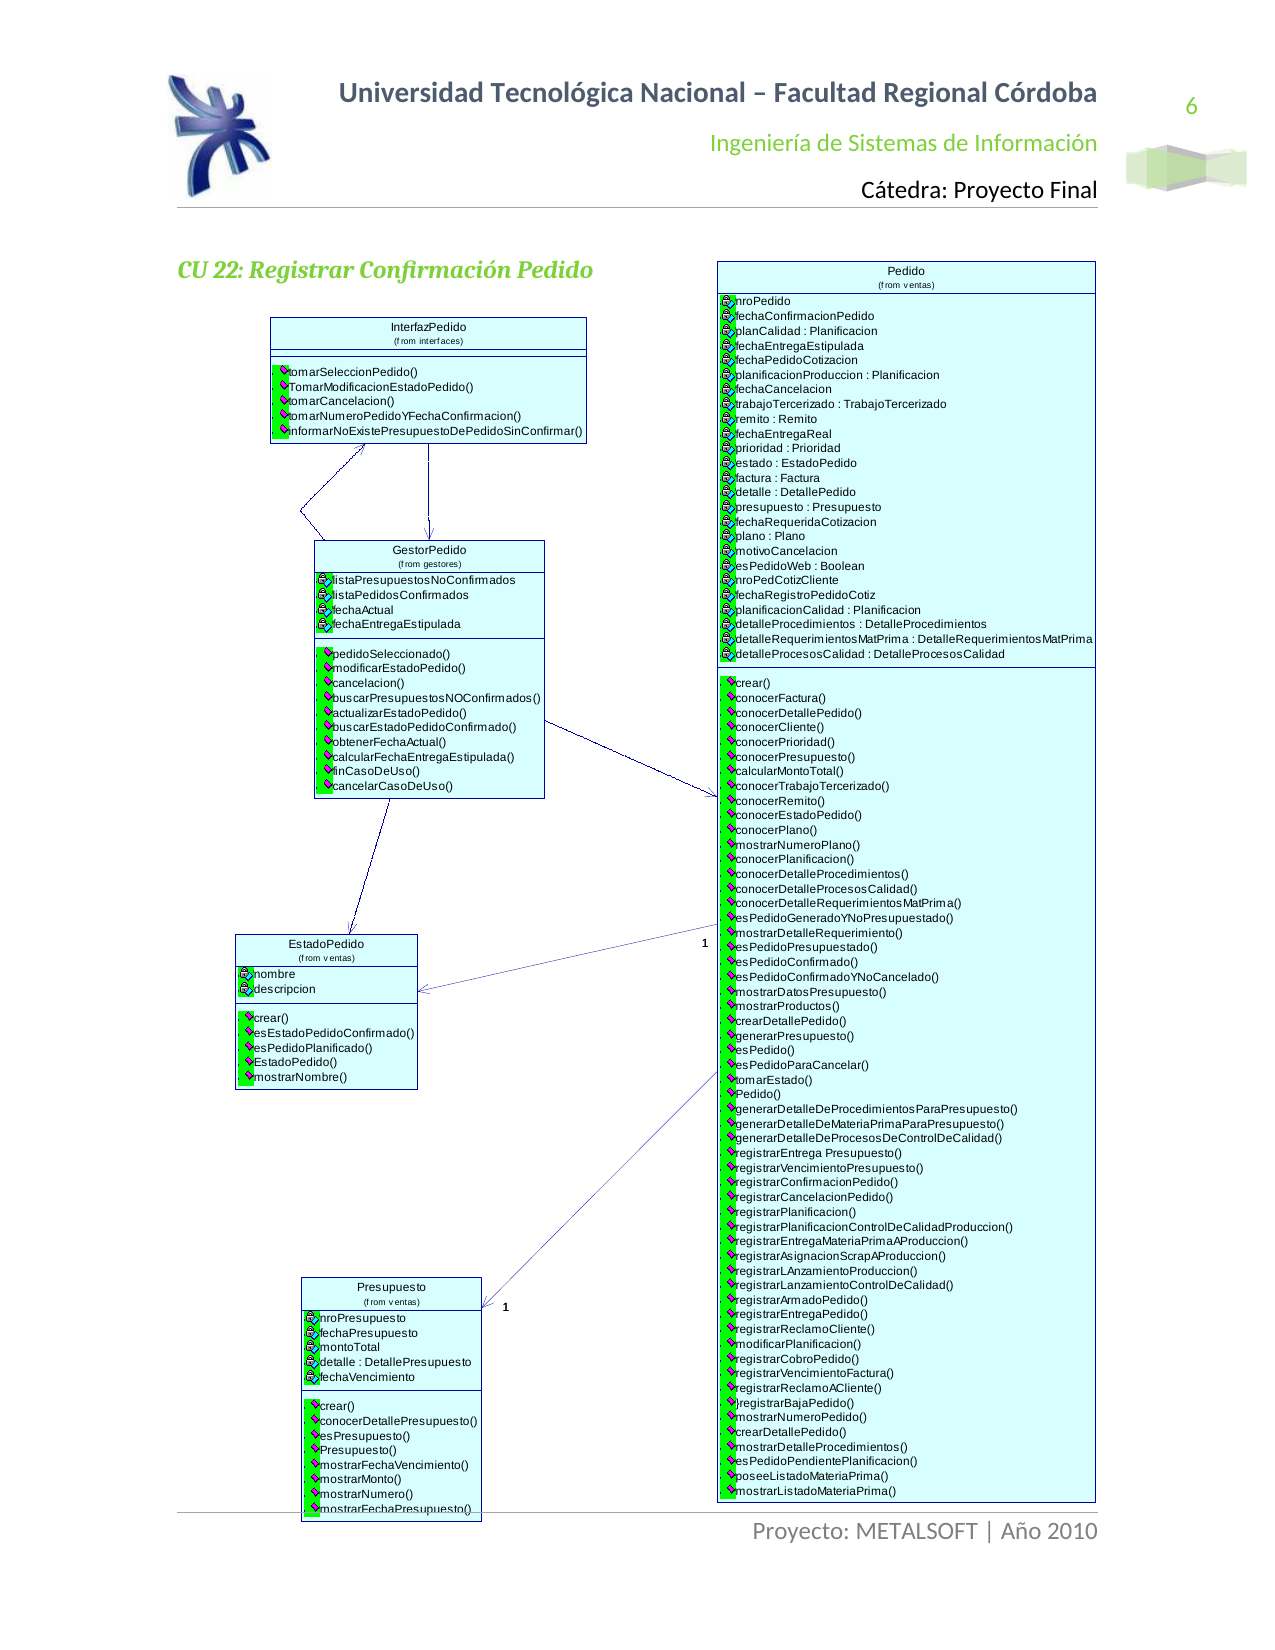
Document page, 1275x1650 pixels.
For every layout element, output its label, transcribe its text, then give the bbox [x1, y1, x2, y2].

picture [167, 74, 272, 199]
text CU 22: Registrar Confirmación Pedido [177, 256, 1098, 284]
